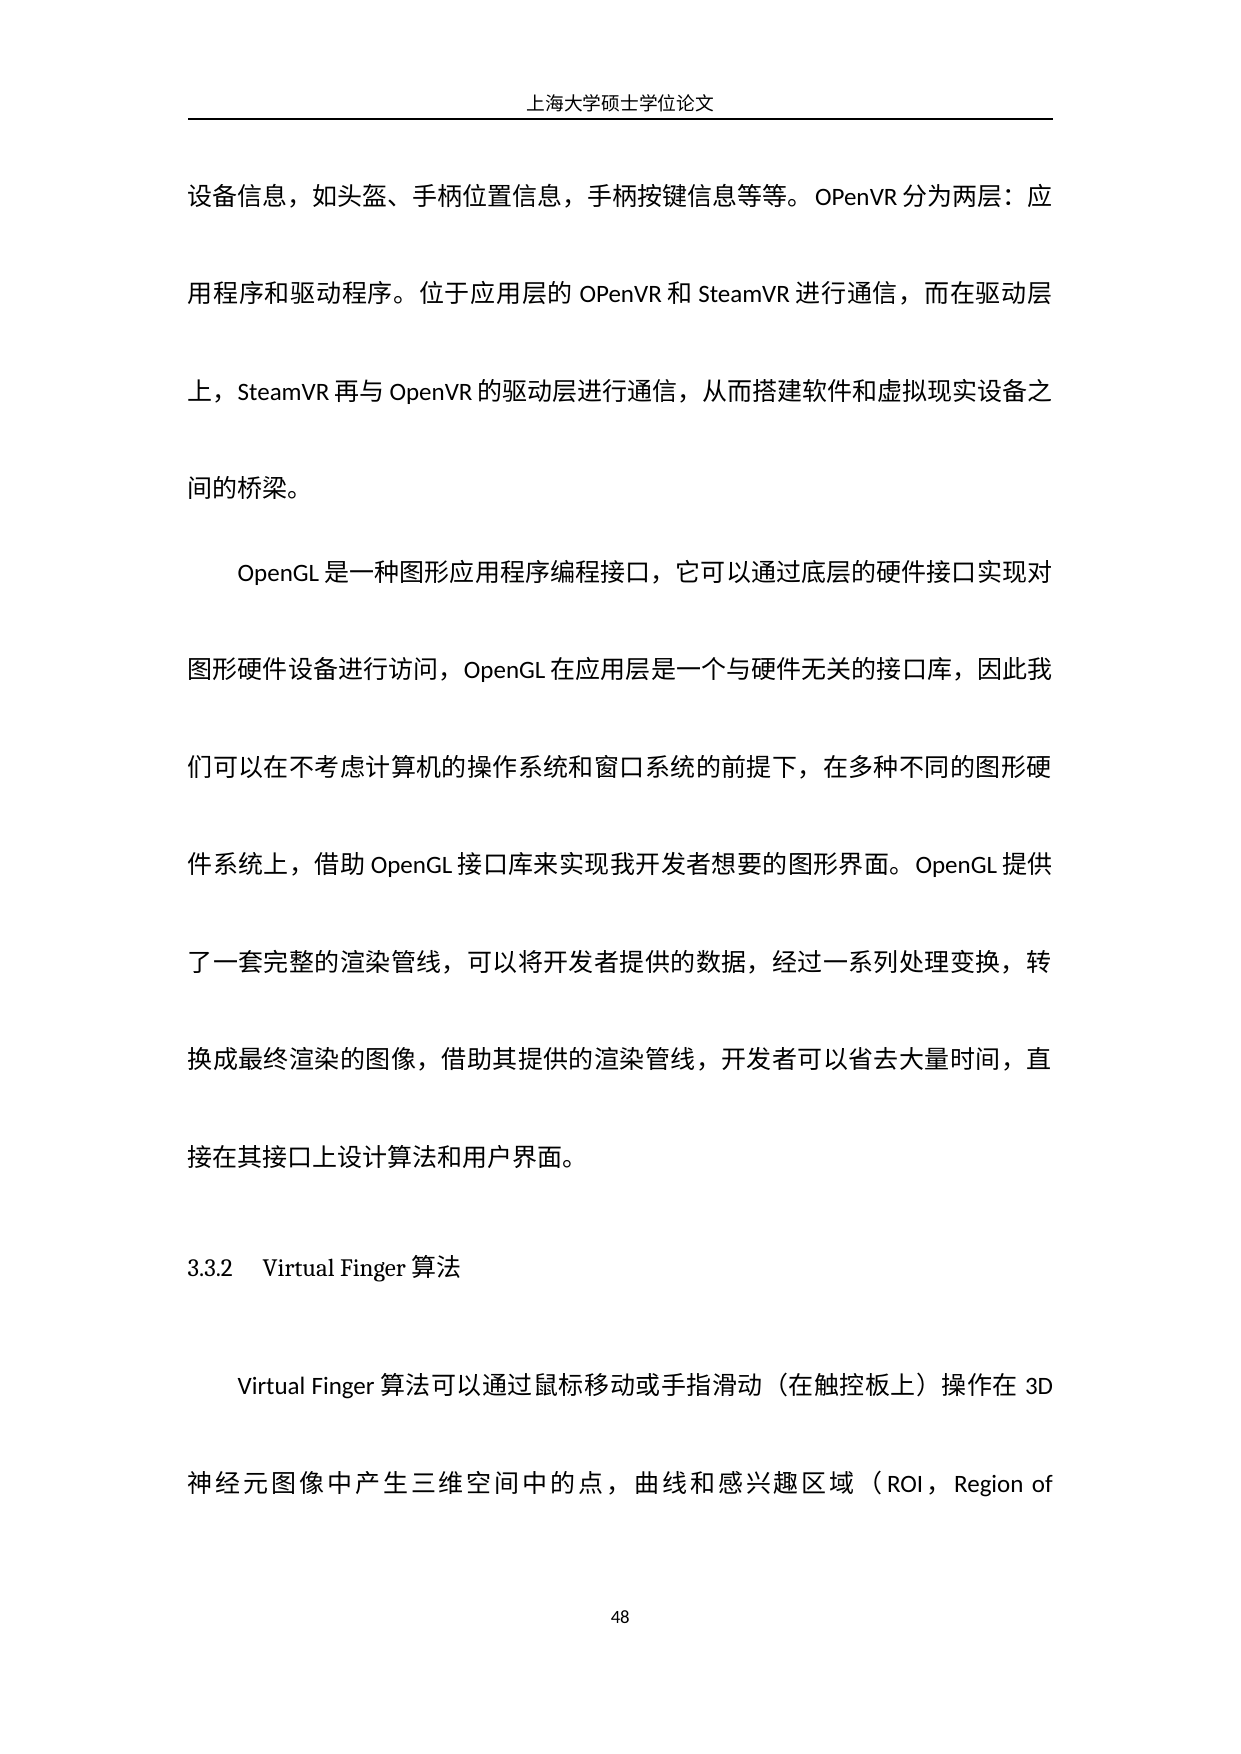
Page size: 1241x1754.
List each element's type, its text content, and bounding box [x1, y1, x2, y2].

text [187, 162, 1053, 519]
text OpenGL是一种图形应用程序编程接口，它可以通过底层的硬件接口实现对图形硬件设备进行访问，OpenGL在应用层是一个与硬件无关的接口库，因此我们可以在不考虑计算机的操作系统和窗口系统的前提下，在多种不同的图形硬件系统上，借助OpenGL接口库来实现我开发者想要的图形界面。OpenGL提供了一套完整的渲染管线，可以将开发者提供的数据，经过一系列处理变换，转换成最终渲染的图像，借助其提供的渲染管线，开发者可以省去大量时间，直接在其接口上设计算法和用户界面。 [187, 538, 1053, 1188]
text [187, 1351, 1053, 1514]
list Virtual Finger算法 [187, 1233, 1053, 1298]
